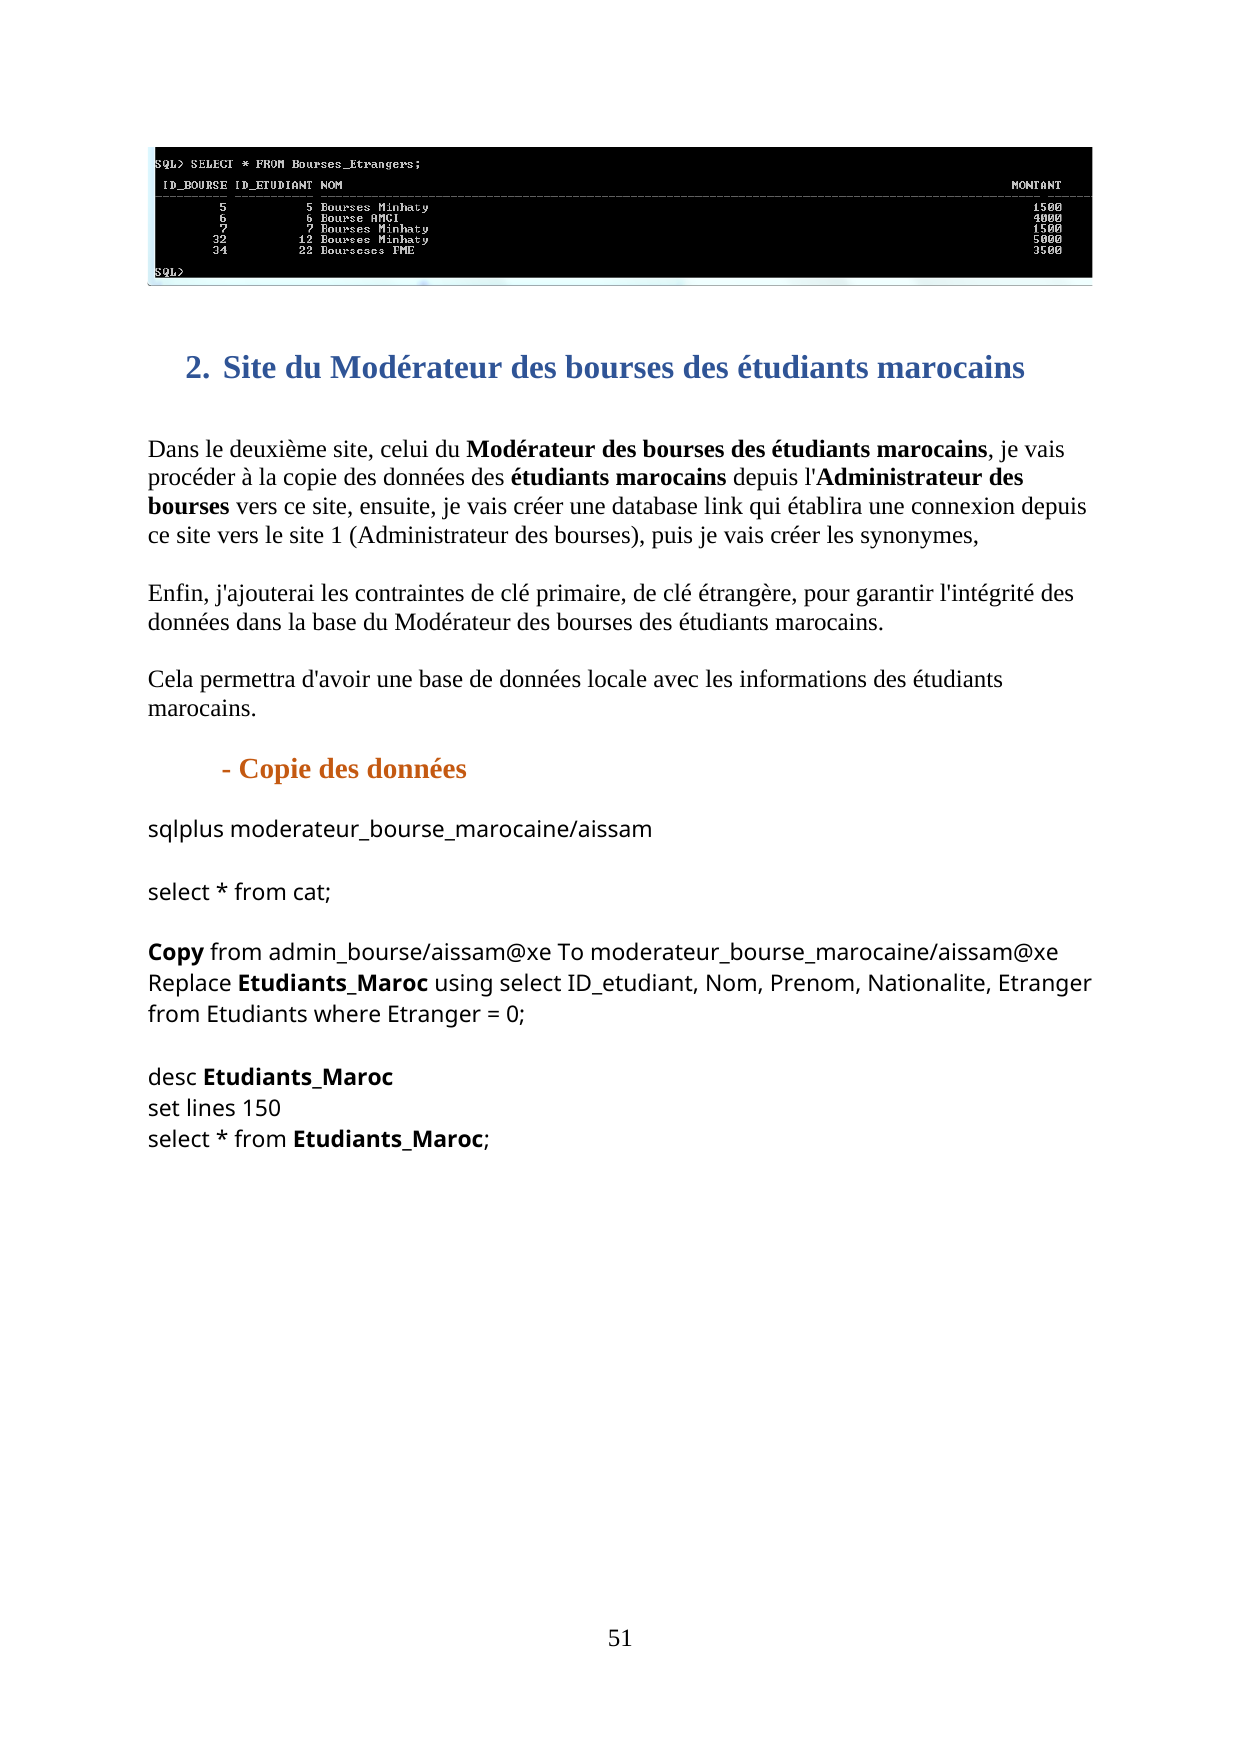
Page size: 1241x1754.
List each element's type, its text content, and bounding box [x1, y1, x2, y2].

text set lines 150 [148, 1092, 1093, 1123]
picture [147, 147, 1093, 286]
text - Copie des données [221, 751, 1093, 785]
text sqlplus moderateur_bourse_marocaine/aissam [148, 813, 1093, 845]
text select * from Etudiants_Maroc; [148, 1123, 1093, 1155]
text select * from cat; [148, 876, 1093, 907]
text Cela permettra d'avoir une base de données locale avec les informations des étudiants marocains. [148, 664, 1093, 722]
text Enfin, j'ajouterai les contraintes de clé primaire, de clé étrangère, pour garantir l'intégrité des données dans la base du Modérateur des bourses des étudiants marocains. [148, 578, 1093, 635]
text Copy from admin_bourse/aissam@xe To moderateur_bourse_marocaine/aissam@xe Replace Etudiants_Maroc using select ID_etudiant, Nom, Prenom, Nationalite, Etranger from Etudiants where Etranger = 0; [148, 936, 1093, 1030]
list Site du Modérateur des bourses des étudiants marocains [185, 347, 1093, 385]
text desc Etudiants_Maroc [148, 1061, 1093, 1092]
text Dans le deuxième site, celui du Modérateur des bourses des étudiants marocains, je vais procéder à la copie des données des étudiants marocains depuis l'Administrateur des bourses vers ce site, ensuite, je vais créer une database link qui établira une connexion depuis ce site vers le site 1 (Administrateur des bourses), puis je vais créer les synonymes, [148, 434, 1093, 549]
